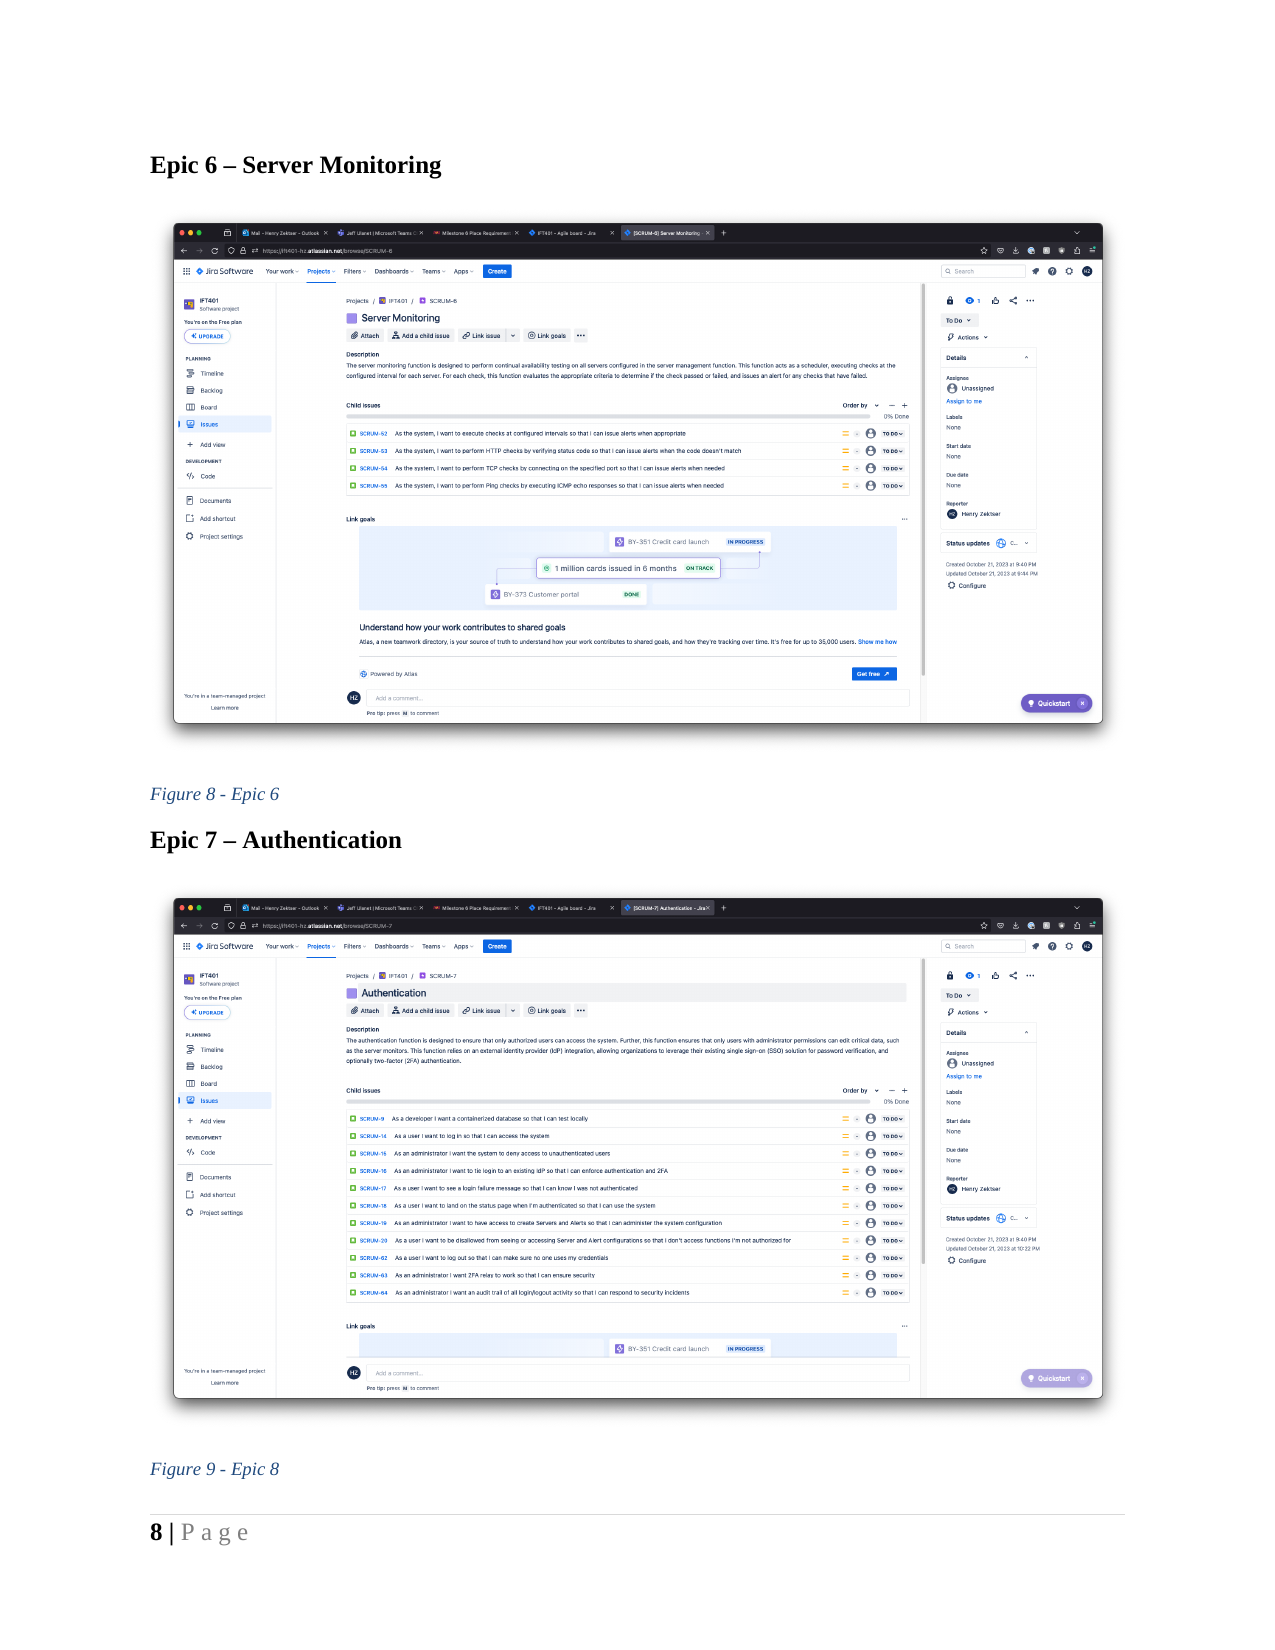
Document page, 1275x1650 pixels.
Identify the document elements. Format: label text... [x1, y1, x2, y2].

picture [150, 882, 1125, 1429]
picture [150, 207, 1125, 754]
subtitle Epic 7 – Authentication [150, 825, 1125, 854]
subtitle Epic 6 – Server Monitoring [150, 150, 1125, 179]
text Figure 9 - Epic 8 [150, 1458, 1125, 1479]
text Figure 8 - Epic 6 [150, 783, 1125, 804]
